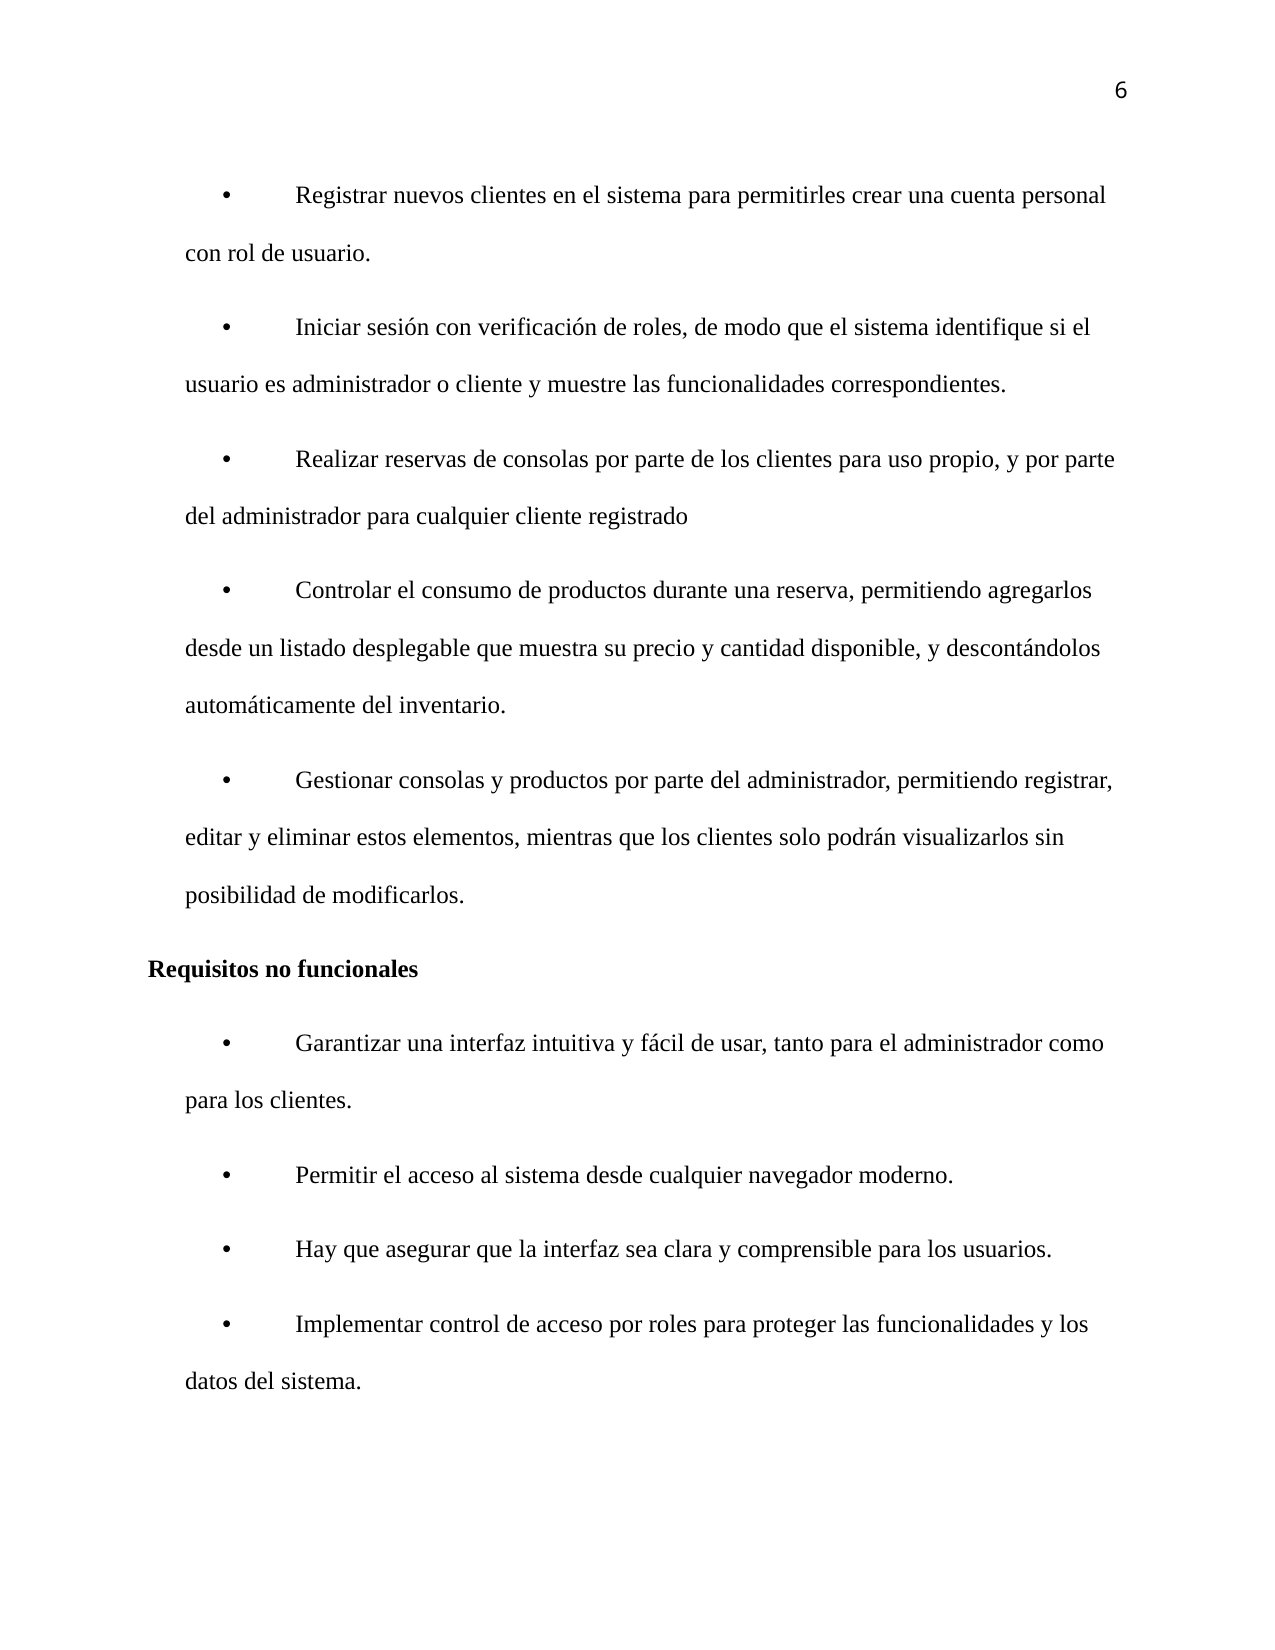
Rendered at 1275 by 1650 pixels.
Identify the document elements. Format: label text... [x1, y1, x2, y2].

list Controlar el consumo de productos durante una reserva, permitiendo agregarlos desde un listado desplegable que muestra su precio y cantidad disponible, y descontándolos automáticamente del inventario. [185, 575, 1127, 719]
list Hay que asegurar que la interfaz sea clara y comprensible para los usuarios. [185, 1234, 1127, 1263]
list Registrar nuevos clientes en el sistema para permitirles crear una cuenta personal con rol de usuario. [185, 180, 1127, 266]
list Iniciar sesión con verificación de roles, de modo que el sistema identifique si el usuario es administrador o cliente y muestre las funcionalidades correspondientes. [185, 312, 1127, 398]
list Permitir el acceso al sistema desde cualquier navegador moderno. [185, 1160, 1127, 1189]
list Gestionar consolas y productos por parte del administrador, permitiendo registrar, editar y eliminar estos elementos, mientras que los clientes solo podrán visualizarlos sin posibilidad de modificarlos. [185, 764, 1127, 908]
list Realizar reservas de consolas por parte de los clientes para uso propio, y por parte del administrador para cualquier cliente registrado [185, 443, 1127, 530]
list Implementar control de acceso por roles para proteger las funcionalidades y los datos del sistema. [185, 1308, 1127, 1395]
text Requisitos no funcionales [148, 954, 1127, 983]
list Garantizar una interfaz intuitiva y fácil de usar, tanto para el administrador como para los clientes. [185, 1028, 1127, 1114]
